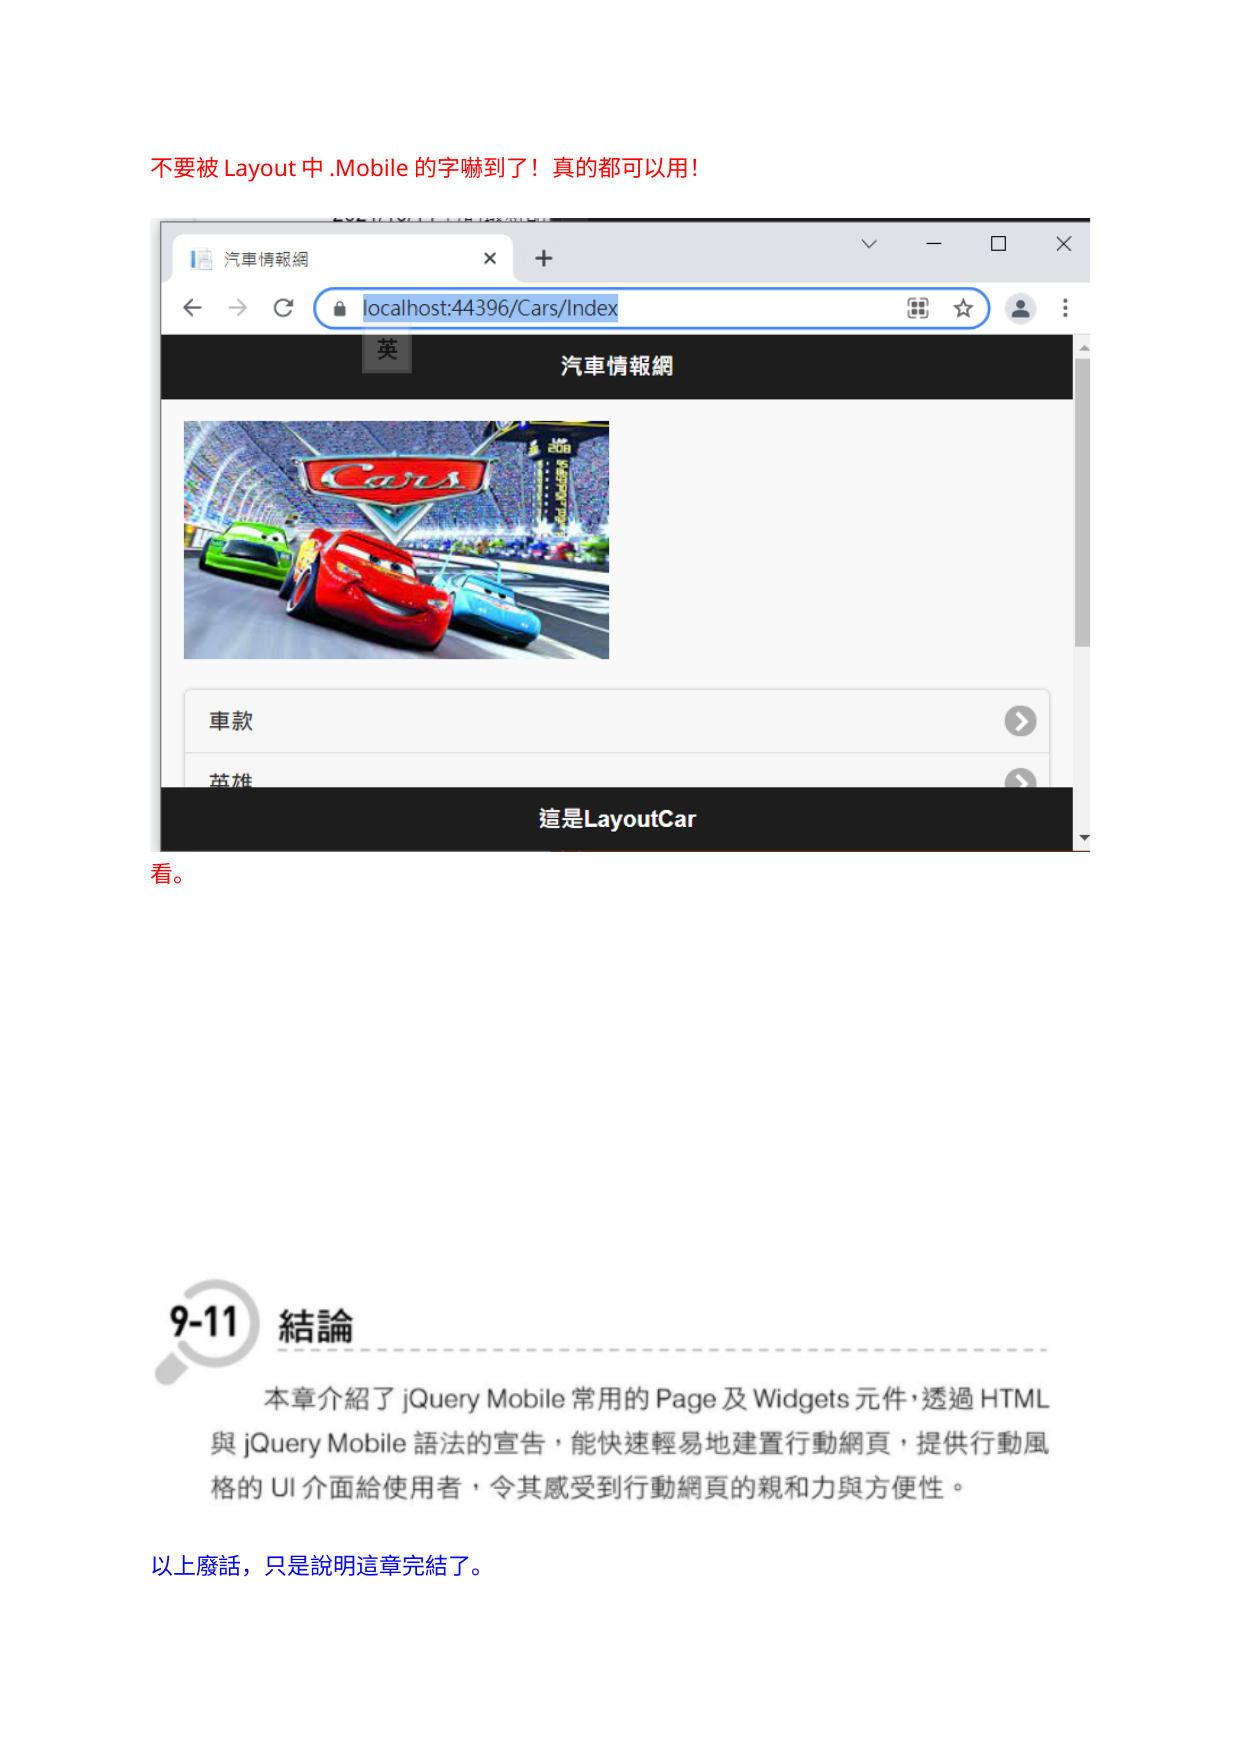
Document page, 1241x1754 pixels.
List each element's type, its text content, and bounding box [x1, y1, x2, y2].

picture [150, 218, 1091, 852]
text 以上廢話，只是說明這章完結了。 [150, 1548, 1090, 1581]
picture [150, 1256, 1091, 1544]
text 不要被Layout中 .Mobile 的字嚇到了！真的都可以用！ [150, 150, 1090, 183]
text 看。 [150, 856, 1090, 889]
